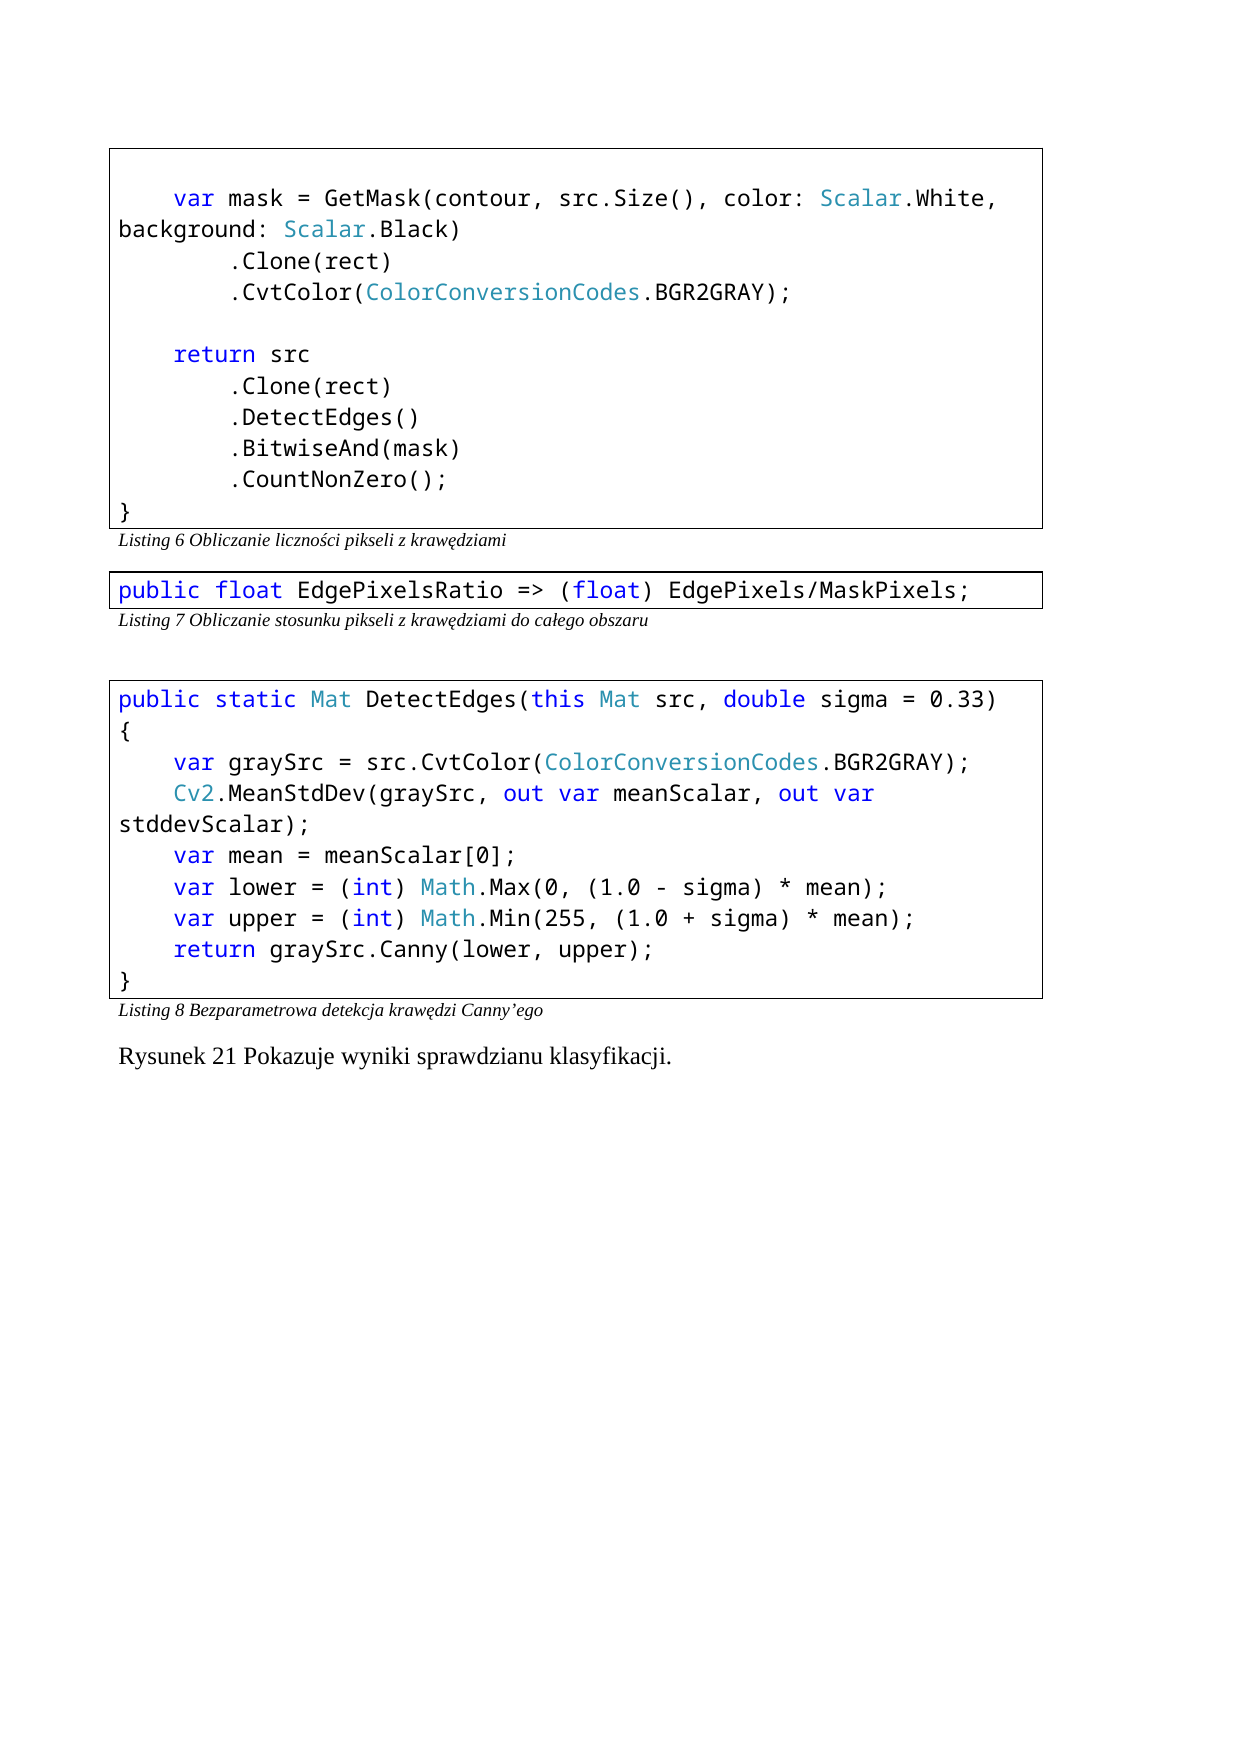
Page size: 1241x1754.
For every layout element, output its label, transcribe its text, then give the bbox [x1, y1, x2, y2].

list { [118, 714, 1033, 746]
list .CountNonZero(); [118, 463, 1033, 491]
list Cv2.MeanStdDev(graySrc, out var meanScalar, out var stddevScalar); [118, 777, 1033, 839]
list var mask = GetMask(contour, src.Size(), color: Scalar.White, background: Scalar.Black) [118, 182, 1033, 244]
list var lower = (int) Math.Max(0, (1.0 - sigma) * mean); [118, 871, 1033, 902]
list var graySrc = src.CvtColor(ColorConversionCodes.BGR2GRAY); [118, 746, 1033, 777]
list return src [118, 338, 1033, 369]
list var upper = (int) Math.Min(255, (1.0 + sigma) * mean); [118, 902, 1033, 933]
list .DetectEdges() [118, 401, 1033, 432]
list var mean = meanScalar[0]; [118, 839, 1033, 871]
list .CvtColor(ColorConversionCodes.BGR2GRAY); [118, 276, 1033, 307]
list return graySrc.Canny(lower, upper); [118, 933, 1033, 961]
list public float EdgePixelsRatio => (float) EdgePixels/MaskPixels; [110, 573, 1042, 608]
list .Clone(rect) [118, 369, 1033, 401]
list public static Mat DetectEdges(this Mat src, double sigma = 0.33) [110, 681, 1042, 714]
list } [110, 961, 1042, 998]
list .Clone(rect) [118, 244, 1033, 276]
list } [110, 491, 1042, 528]
list .BitwiseAnd(mask) [118, 432, 1033, 463]
text Rysunek 21 Pokazuje wyniki sprawdzianu klasyfikacji. [118, 1041, 1033, 1070]
text Listing 6 Obliczanie liczności pikseli z krawędziami [118, 529, 1033, 551]
